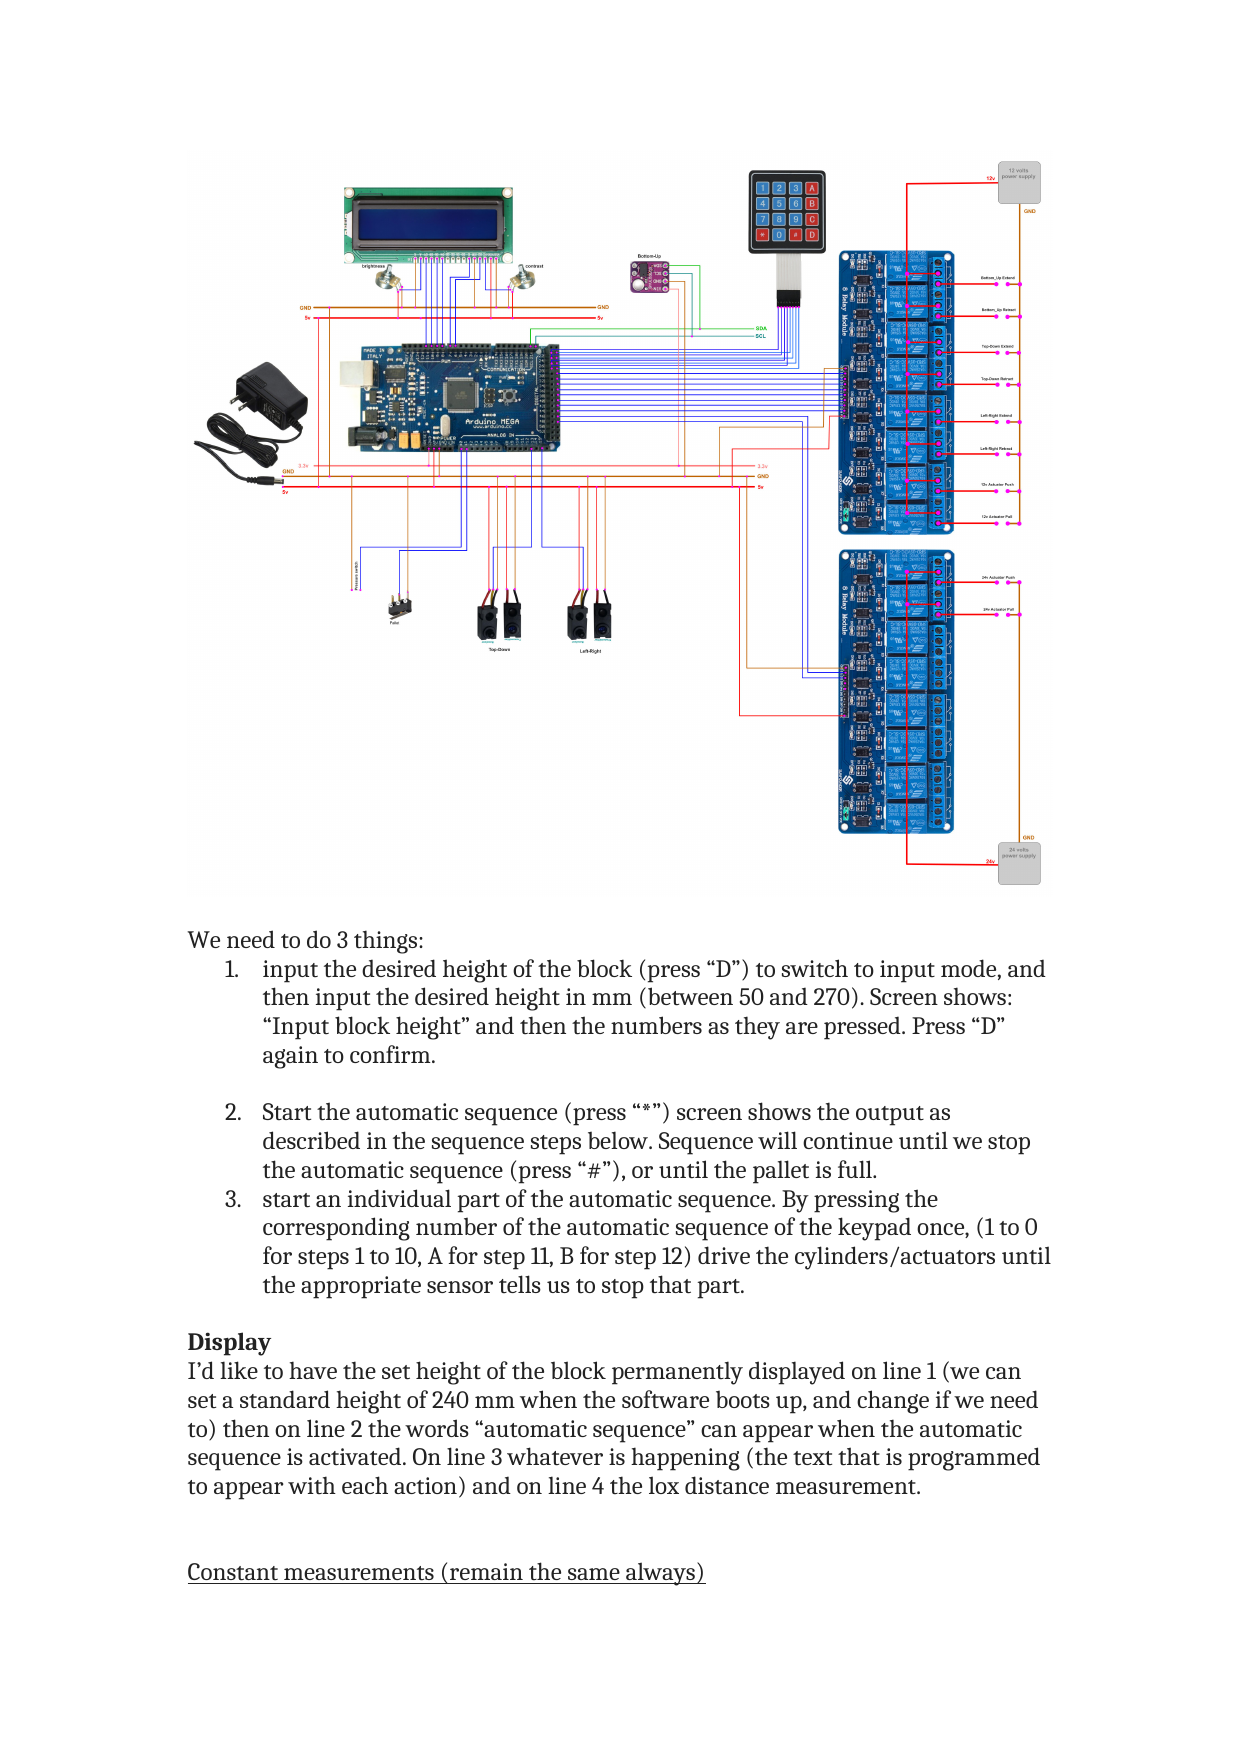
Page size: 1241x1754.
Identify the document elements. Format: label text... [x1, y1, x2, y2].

picture [187, 150, 1053, 897]
text I’d like to have the set height of the block permanently displayed on line 1 (we can set a standard height of 240 mm when the software boots up, and change if we need to) then on line 2 the words “automatic sequence” can appear when the automatic sequence is activated. On line 3 whatever is happening (the text that is programmed to appear with each action) and on line 4 the lox distance measurement. [187, 1357, 1053, 1501]
list input the desired height of the block (press “D”) to switch to input mode, and then input the desired height in mm (between 50 and 270). Screen shows: “Input block height” and then the numbers as they are pressed. Press “D” again to confirm. [225, 954, 1053, 1069]
text We need to do 3 things: [187, 926, 1053, 954]
text Display [187, 1328, 1053, 1357]
list Start the automatic sequence (press “*”) screen shows the output as described in the sequence steps below. Sequence will continue until we stop the automatic sequence (press “#”), or until the pallet is full. [225, 1098, 1053, 1184]
text Constant measurements (remain the same always) [187, 1558, 1053, 1587]
list start an individual part of the automatic sequence. By pressing the corresponding number of the automatic sequence of the keypad once, (1 to 0 for steps 1 to 10, A for step 11, B for step 12) drive the cylinders/actuators until the appropriate sensor tells us to stop that part. [225, 1184, 1053, 1299]
